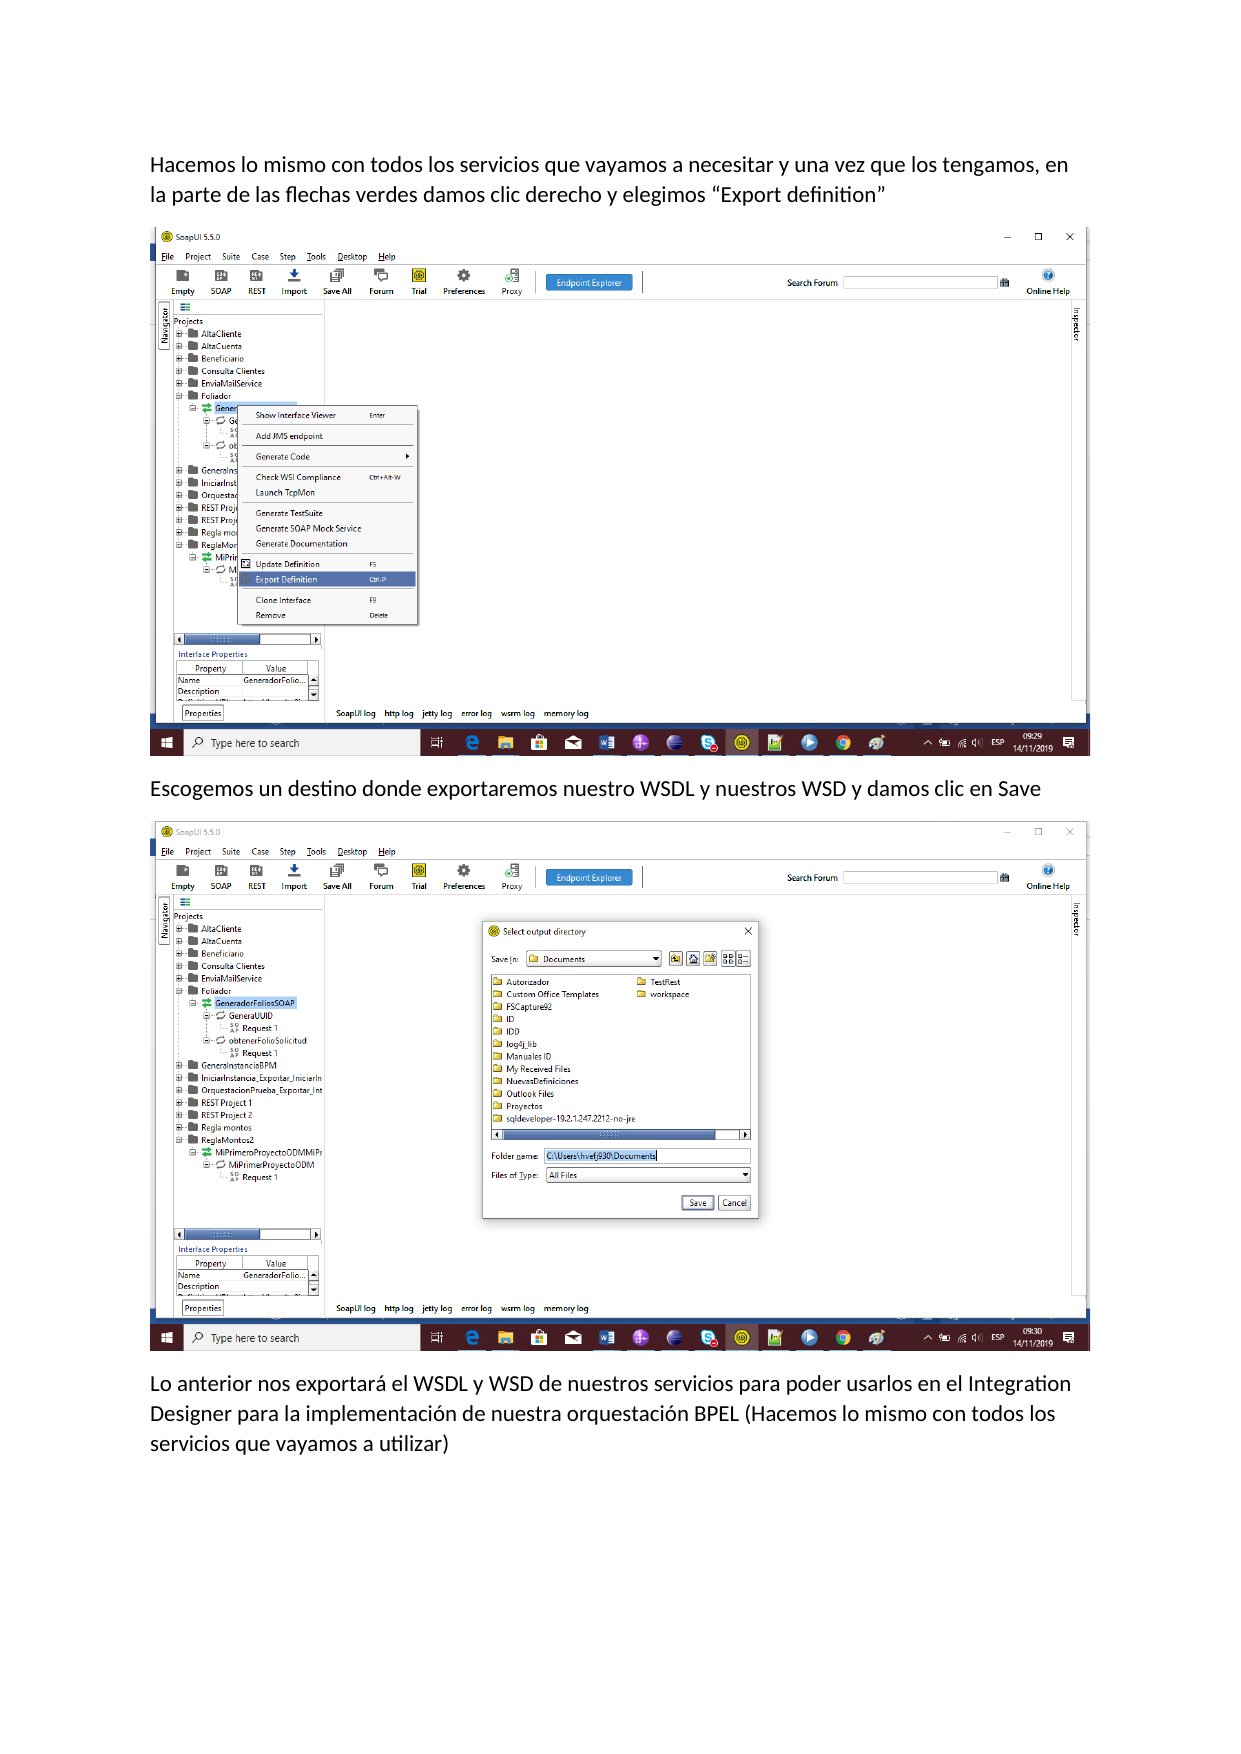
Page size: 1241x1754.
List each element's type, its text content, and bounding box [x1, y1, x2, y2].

picture [150, 821, 1091, 1351]
picture [150, 227, 1091, 756]
text Escogemos un destino donde exportaremos nuestro WSDL y nuestros WSD y damos clic en Save [150, 774, 1090, 803]
text Lo anterior nos exportará el WSDL y WSD de nuestros servicios para poder usarlos en el Integration Designer para la implementación de nuestra orquestación BPEL (Hacemos lo mismo con todos los servicios que vayamos a utilizar) [150, 1369, 1090, 1457]
text Hacemos lo mismo con todos los servicios que vayamos a necesitar y una vez que los tengamos, en la parte de las flechas verdes damos clic derecho y elegimos “Export definition” [150, 150, 1090, 208]
